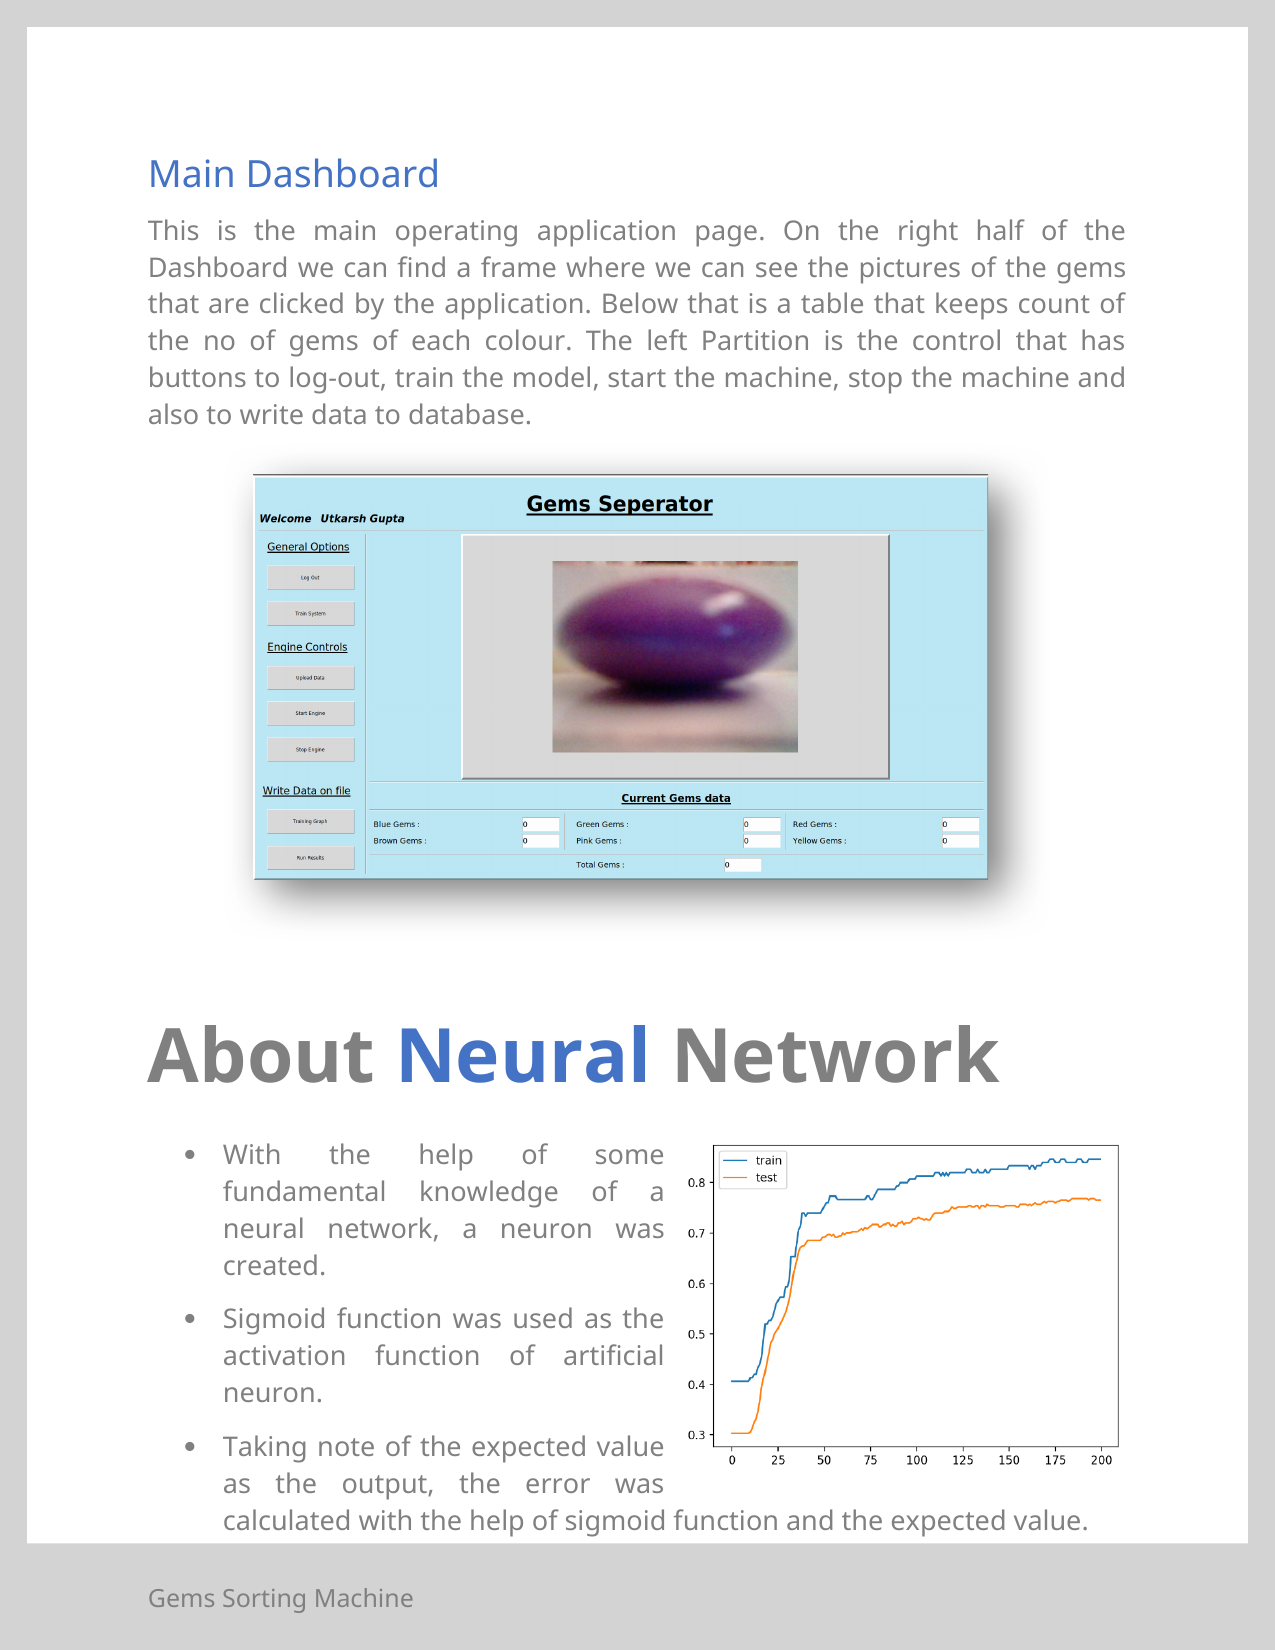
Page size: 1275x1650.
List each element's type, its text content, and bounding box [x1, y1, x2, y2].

text This is the main operating application page. On the right half of the Dashboard we can find a frame where we can see the pictures of the gems that are clicked by the application. Below that is a table that keeps count of the no of gems of each colour. The left Partition is the control that has buttons to log-out, train the model, start the machine, stop the machine and also to write data to database. [148, 211, 1127, 432]
list Sigmoid function was used as the activation function of artificial neuron. [185, 1300, 682, 1411]
subtitle Main Dashboard [148, 148, 1127, 199]
list Taking note of the expected value as the output, the error was calculated with the help of sigmoid function and the expected value. [185, 1427, 1127, 1538]
picture [253, 474, 989, 880]
subtitle About Neural Network [148, 1002, 1127, 1104]
picture [682, 1136, 1128, 1469]
list With the help of some fundamental knowledge of a neural network, a neuron was created. [185, 1136, 682, 1283]
